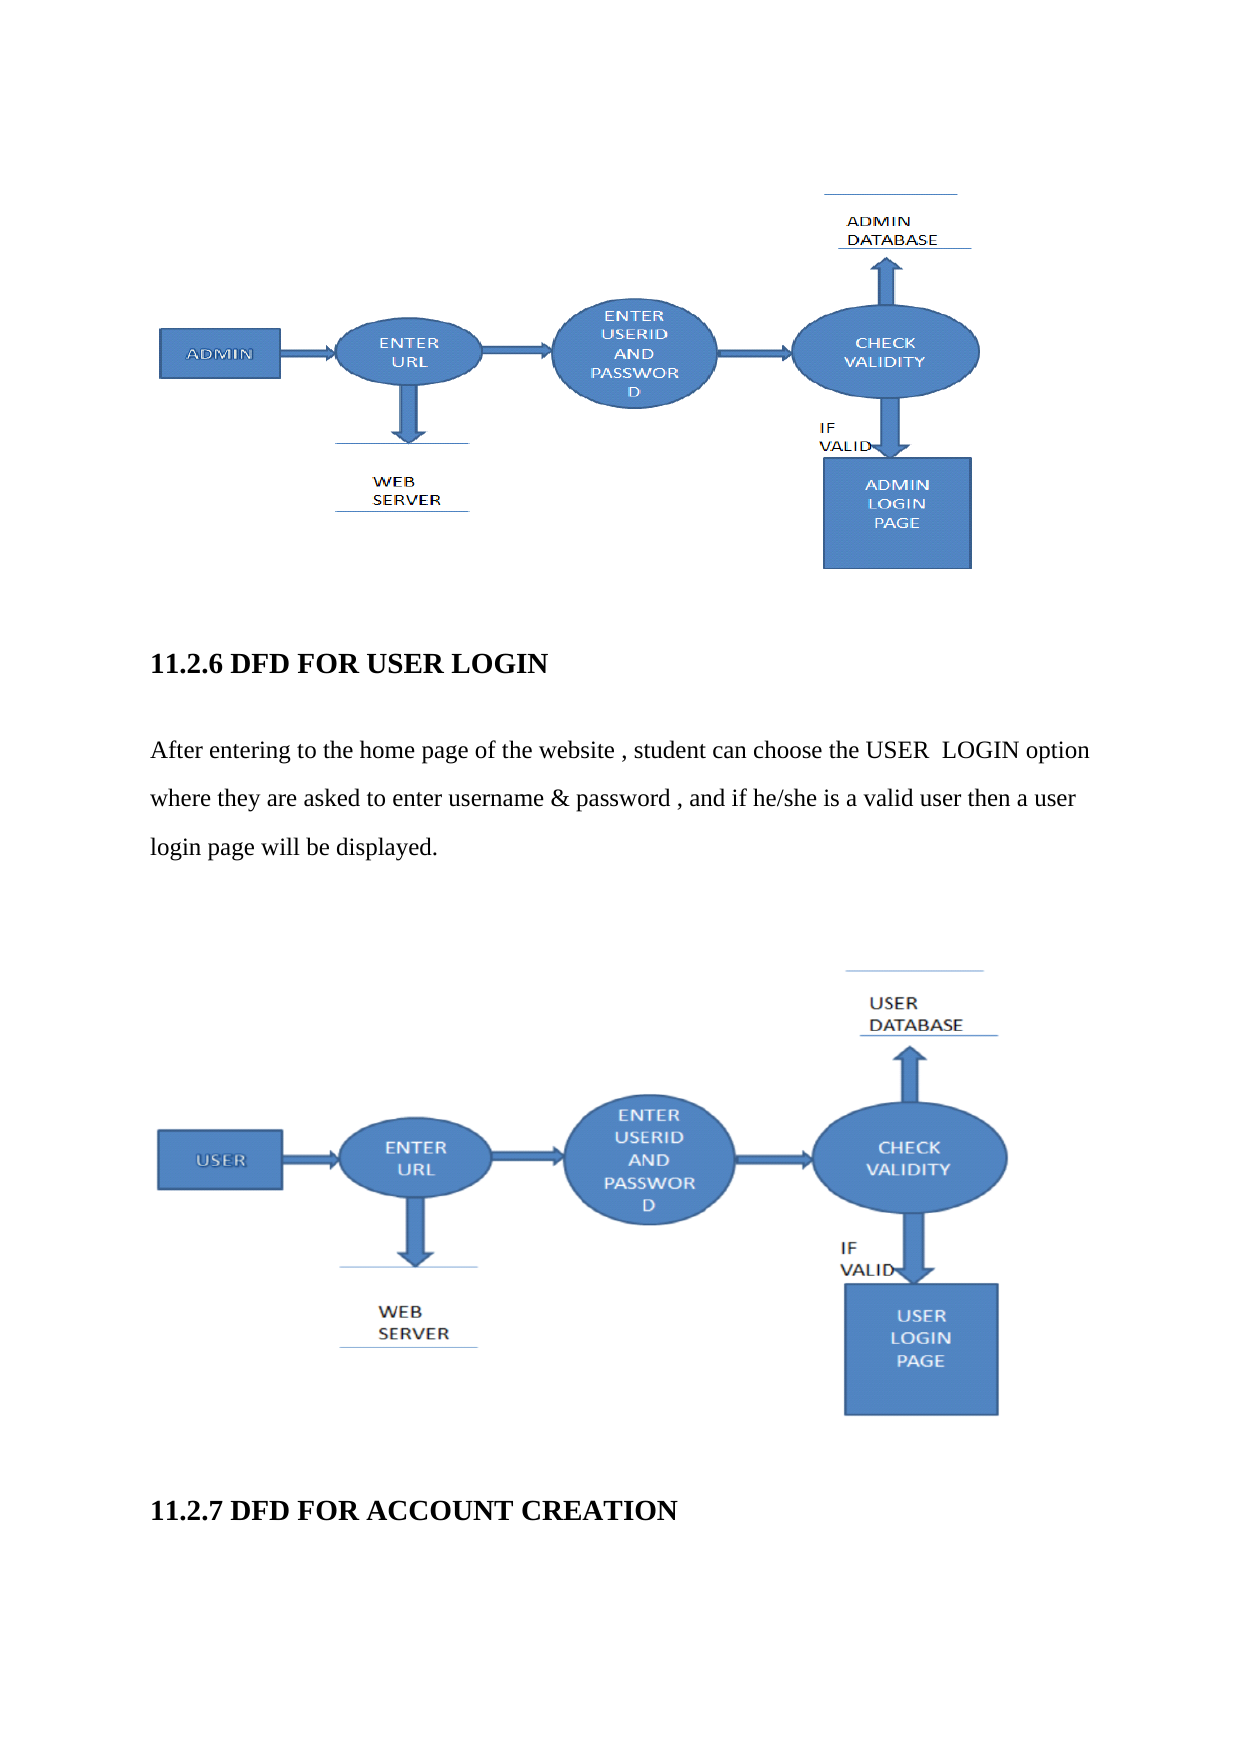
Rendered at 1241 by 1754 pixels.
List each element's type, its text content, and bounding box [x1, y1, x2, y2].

text 11.2.7 DFD FOR ACCOUNT CREATION [150, 1477, 1090, 1542]
text After entering to the home page of the website , student can choose the USER LOGIN option where they are asked to enter username & password , and if he/she is a valid user then a user login page will be displayed. [150, 733, 1090, 863]
text 11.2.6 DFD FOR USER LOGIN [150, 630, 1090, 695]
